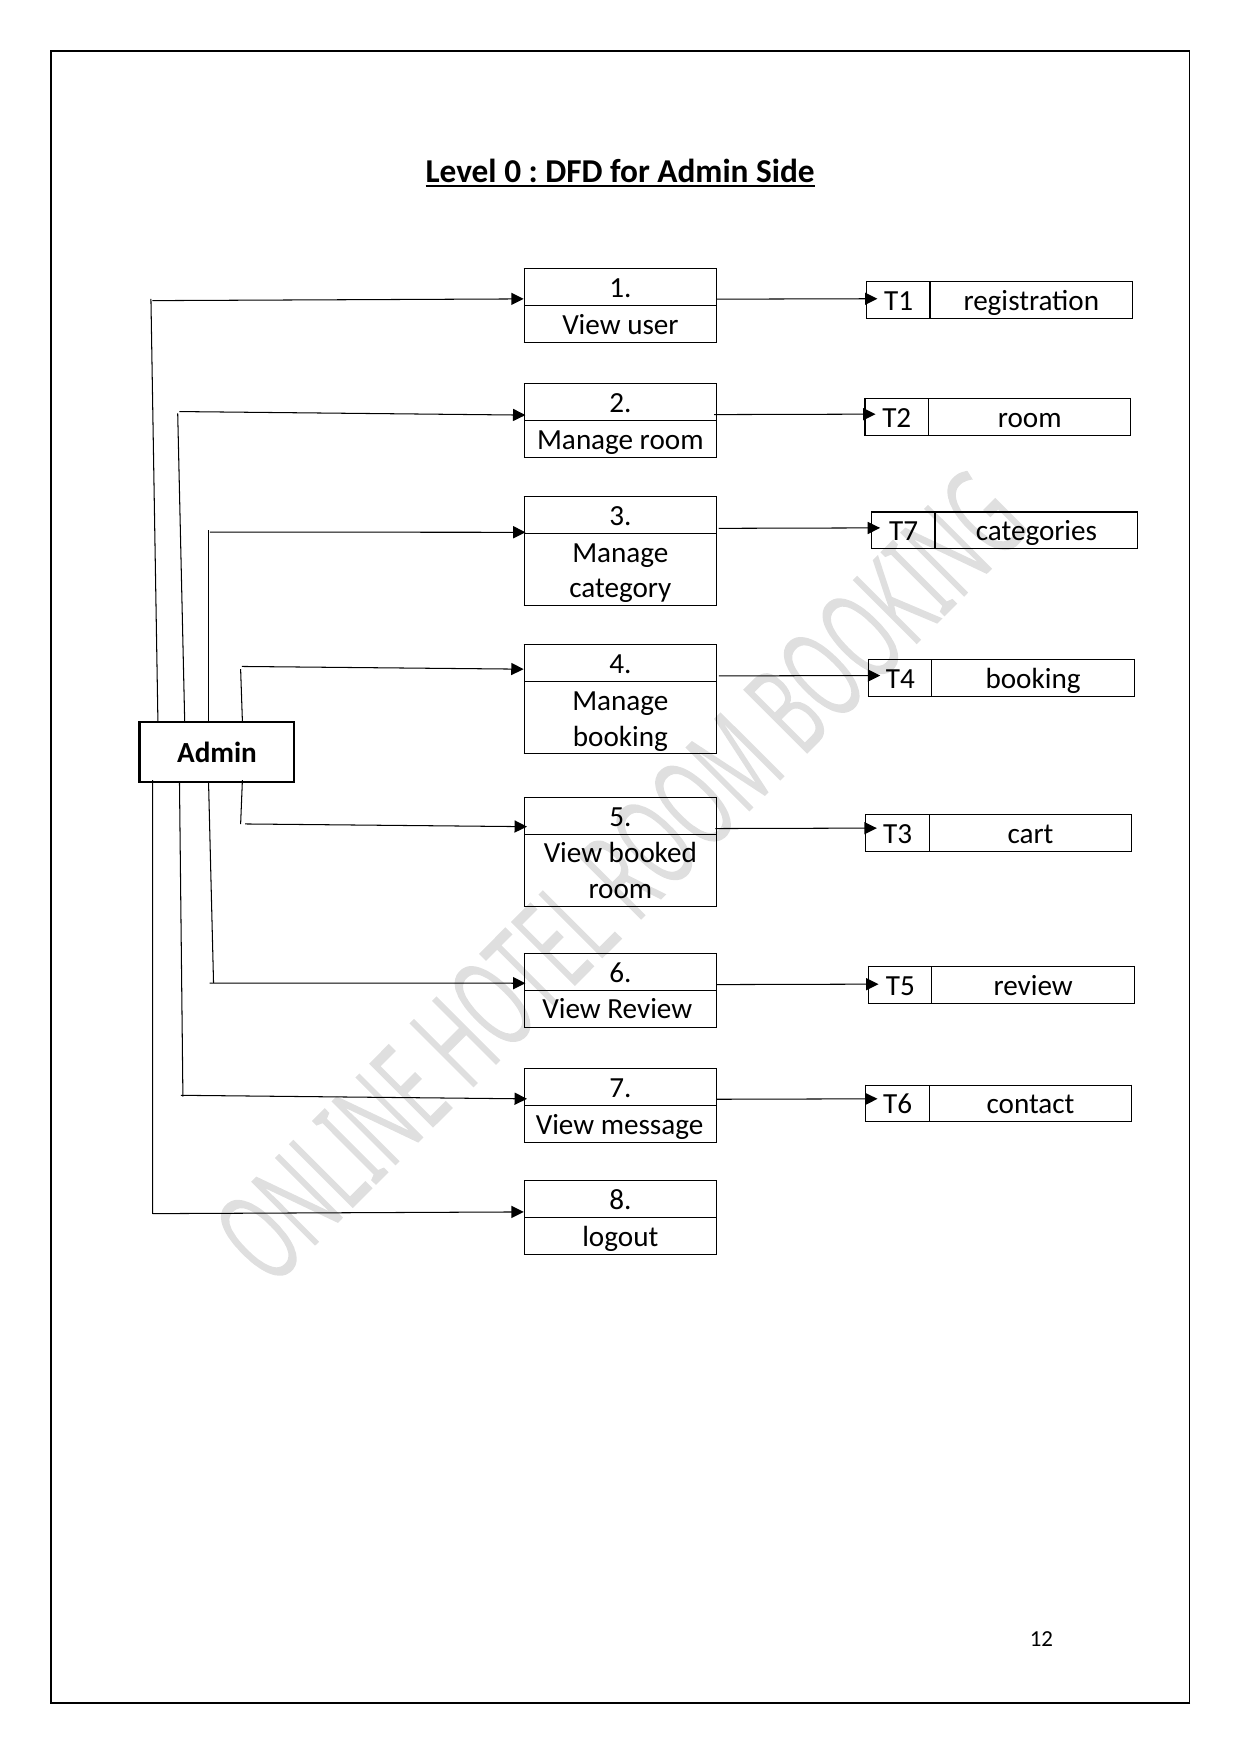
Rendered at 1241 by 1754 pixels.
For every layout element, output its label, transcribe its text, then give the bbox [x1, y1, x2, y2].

table_header T3 [866, 815, 929, 851]
table_header 7. [525, 1069, 716, 1105]
table_header 4. [525, 645, 716, 681]
subtitle Level 0 : DFD for Admin Side [187, 150, 1053, 191]
table_header T2 [866, 399, 928, 434]
table_cell View user [525, 306, 716, 342]
table_cell Manage booking [525, 682, 716, 753]
table_header 5. [525, 798, 716, 833]
table_header review [932, 967, 1134, 1002]
table_header T5 [869, 967, 931, 1002]
table_header T4 [869, 660, 931, 696]
table_header T6 [866, 1086, 929, 1121]
table_header T7 [872, 513, 934, 548]
table_header registration [931, 282, 1132, 317]
table_cell Manage category [525, 534, 716, 605]
table_header 2. [525, 384, 716, 420]
table_header 1. [525, 269, 716, 305]
table_cell logout [525, 1218, 716, 1254]
table_header 8. [525, 1181, 716, 1217]
table_header room [929, 399, 1130, 434]
table_cell View message [525, 1106, 716, 1142]
table_cell View Review [525, 991, 716, 1027]
table_cell View booked room [525, 835, 716, 906]
table_header categories [936, 513, 1137, 548]
table_header cart [930, 815, 1131, 851]
table_header 6. [525, 954, 716, 989]
table_header T1 [867, 282, 929, 317]
table_header contact [930, 1086, 1131, 1121]
table_header 3. [525, 497, 716, 533]
table_header booking [932, 660, 1134, 696]
table_cell Manage room [525, 421, 716, 457]
